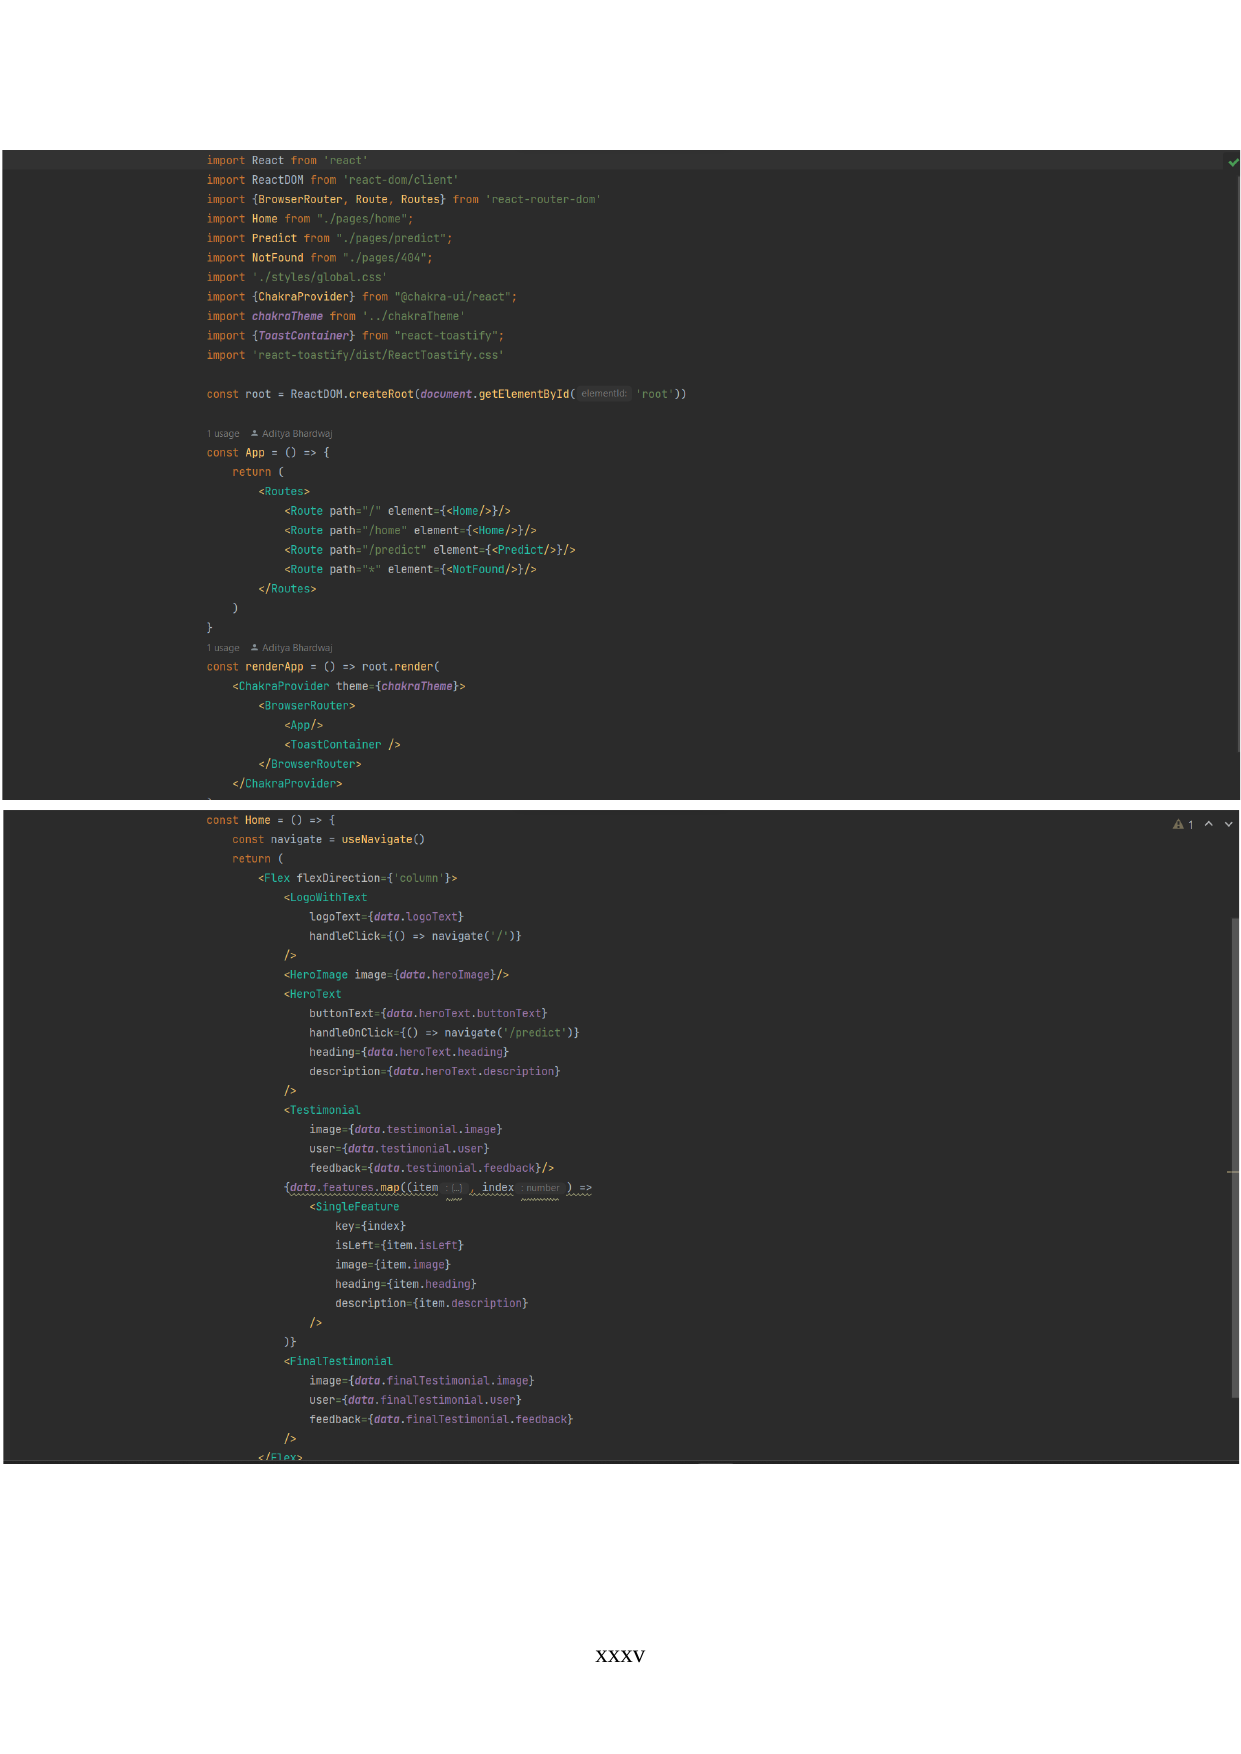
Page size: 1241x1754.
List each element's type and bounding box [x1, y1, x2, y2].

picture [2, 150, 1241, 800]
picture [3, 810, 1240, 1464]
